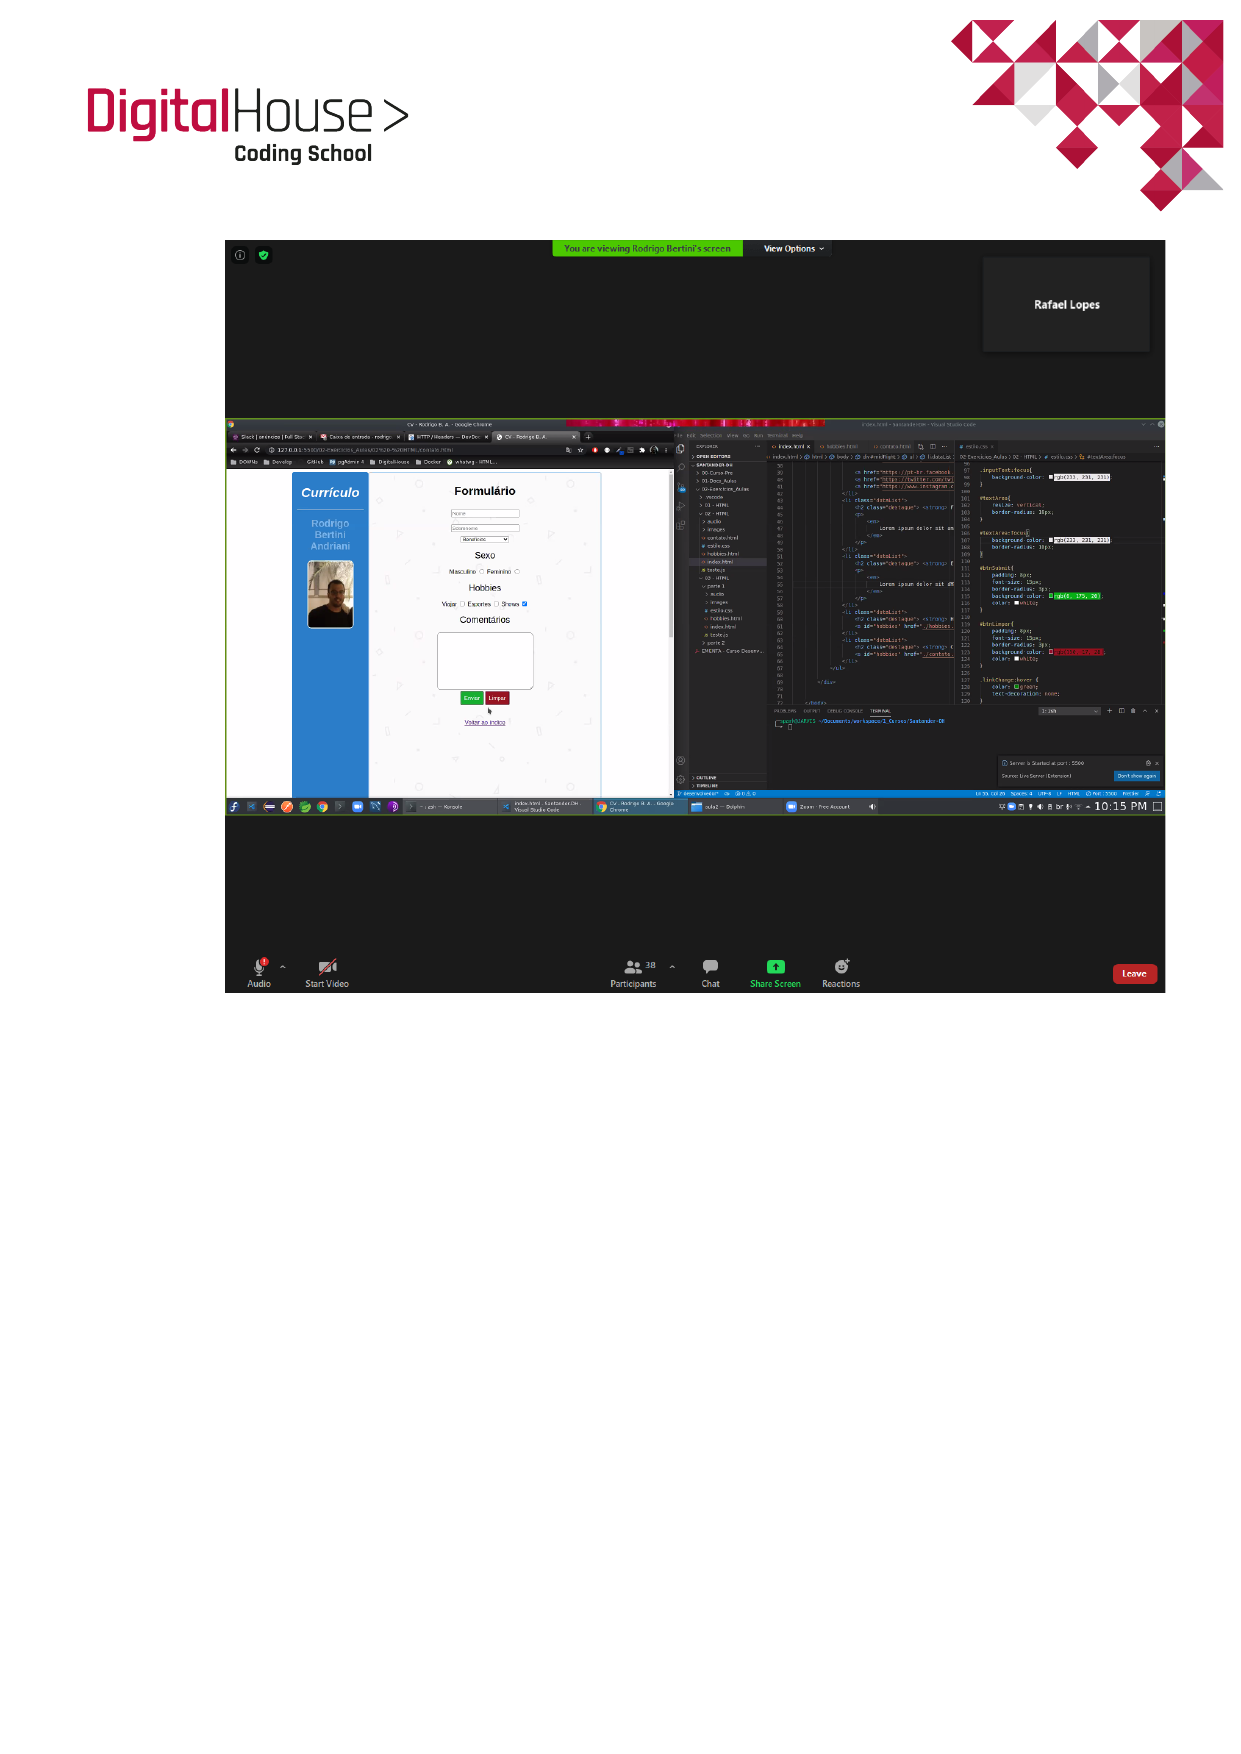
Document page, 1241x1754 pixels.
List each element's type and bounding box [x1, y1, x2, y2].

picture [225, 240, 1166, 993]
picture [1, 20, 1224, 217]
